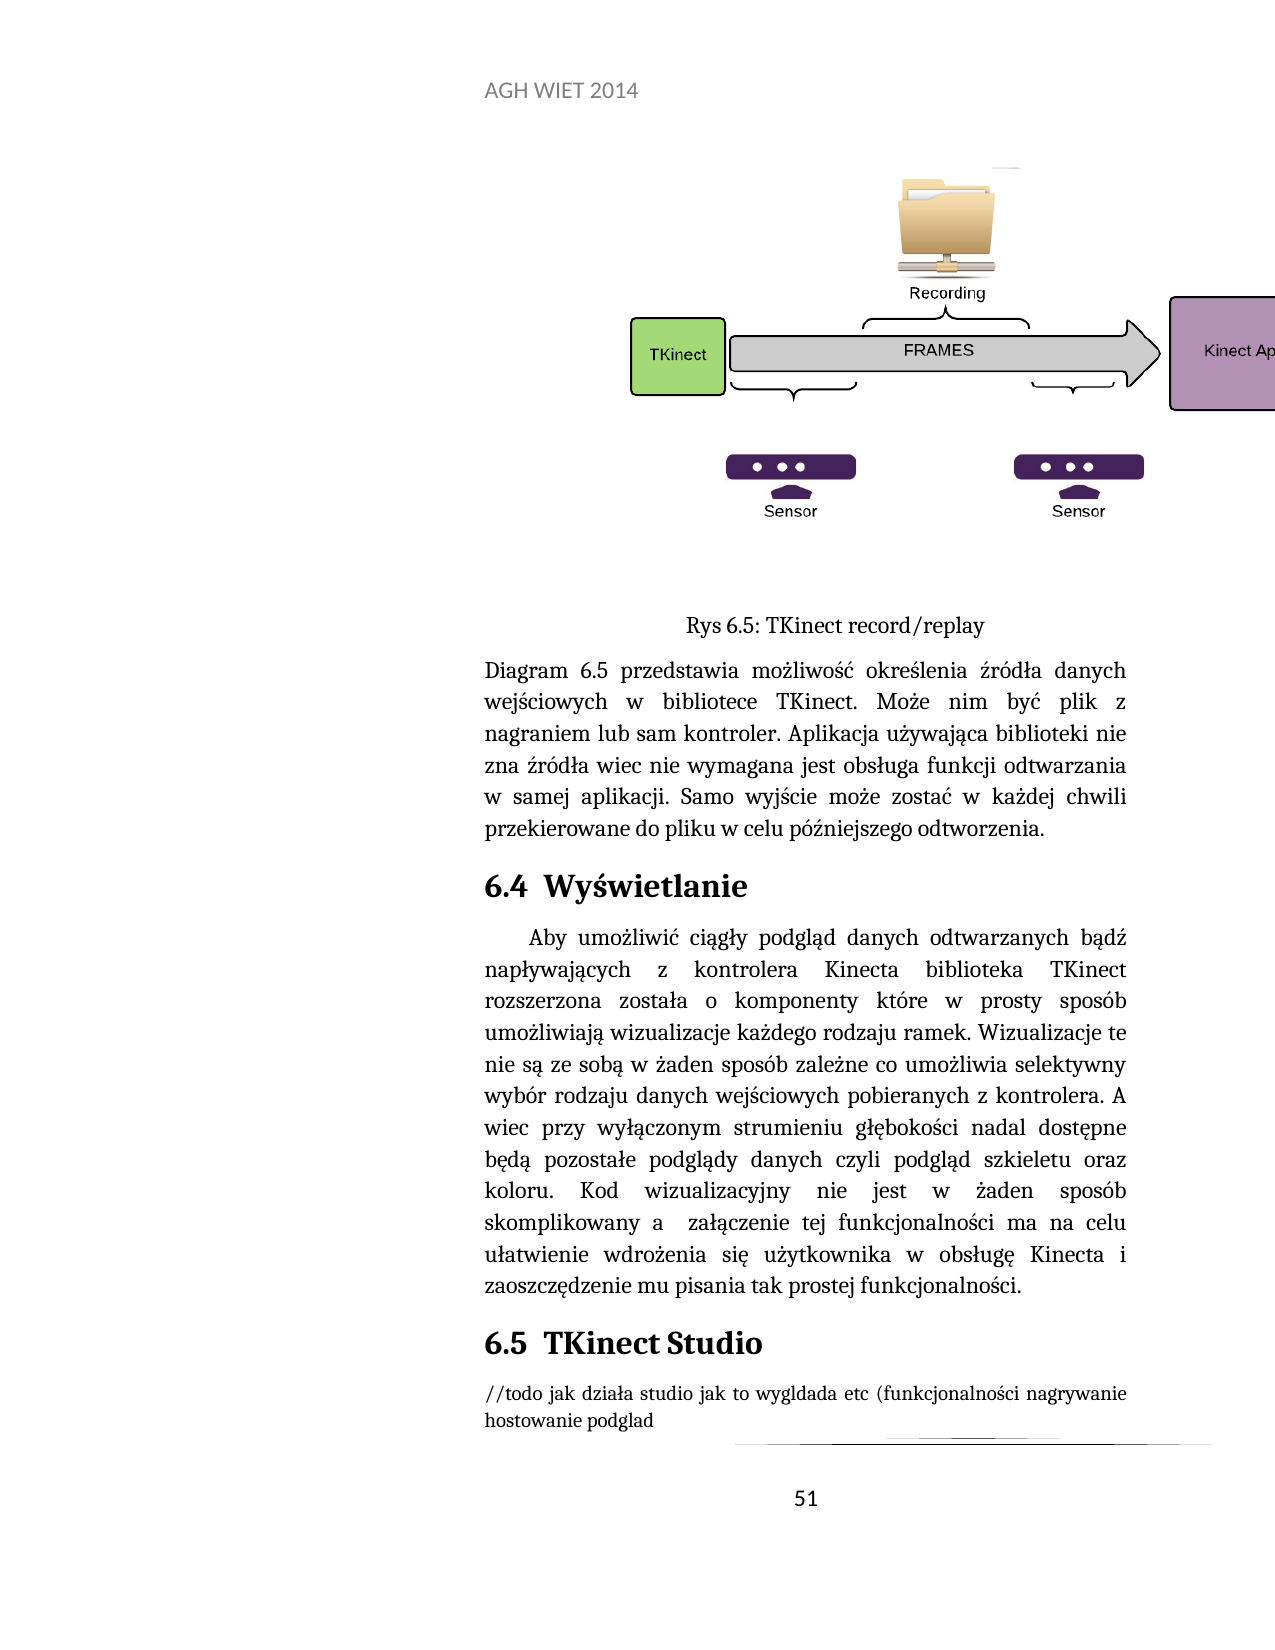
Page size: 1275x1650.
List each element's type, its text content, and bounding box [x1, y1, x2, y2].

text Aby umożliwić ciągły podgląd danych odtwarzanych bądź napływających z kontrolera Kinecta biblioteka TKinect rozszerzona została o komponenty które w prosty sposób umożliwiają wizualizacje każdego rodzaju ramek. Wizualizacje te nie są ze sobą w żaden sposób zależne co umożliwia selektywny wybór rodzaju danych wejściowych pobieranych z kontrolera. A wiec przy wyłączonym strumieniu głębokości nadal dostępne będą pozostałe podglądy danych czyli podgląd szkieletu oraz koloru. Kod wizualizacyjny nie jest w żaden sposób skomplikowany a załączenie tej funkcjonalności ma na celu ułatwienie wdrożenia się użytkownika w obsługę Kinecta i zaoszczędzenie mu pisania tak prostej funkcjonalności. [484, 924, 1127, 1300]
text //todo jak działa studio jak to wygldada etc (funkcjonalności nagrywanie hostowanie podglad [484, 1381, 1127, 1433]
text Wyświetlanie [484, 867, 1127, 906]
picture [543, 130, 1275, 596]
text TKinect Studio [484, 1325, 1127, 1363]
text Diagram 6.5 przedstawia możliwość określenia źródła danych wejściowych w bibliotece TKinect. Może nim być plik z nagraniem lub sam kontroler. Aplikacja używająca biblioteki nie zna źródła wiec nie wymagana jest obsługa funkcji odtwarzania w samej aplikacji. Samo wyjście może zostać w każdej chwili przekierowane do pliku w celu późniejszego odtworzenia. [484, 656, 1127, 842]
text Rys 6.5: TKinect record/replay [484, 612, 1127, 640]
